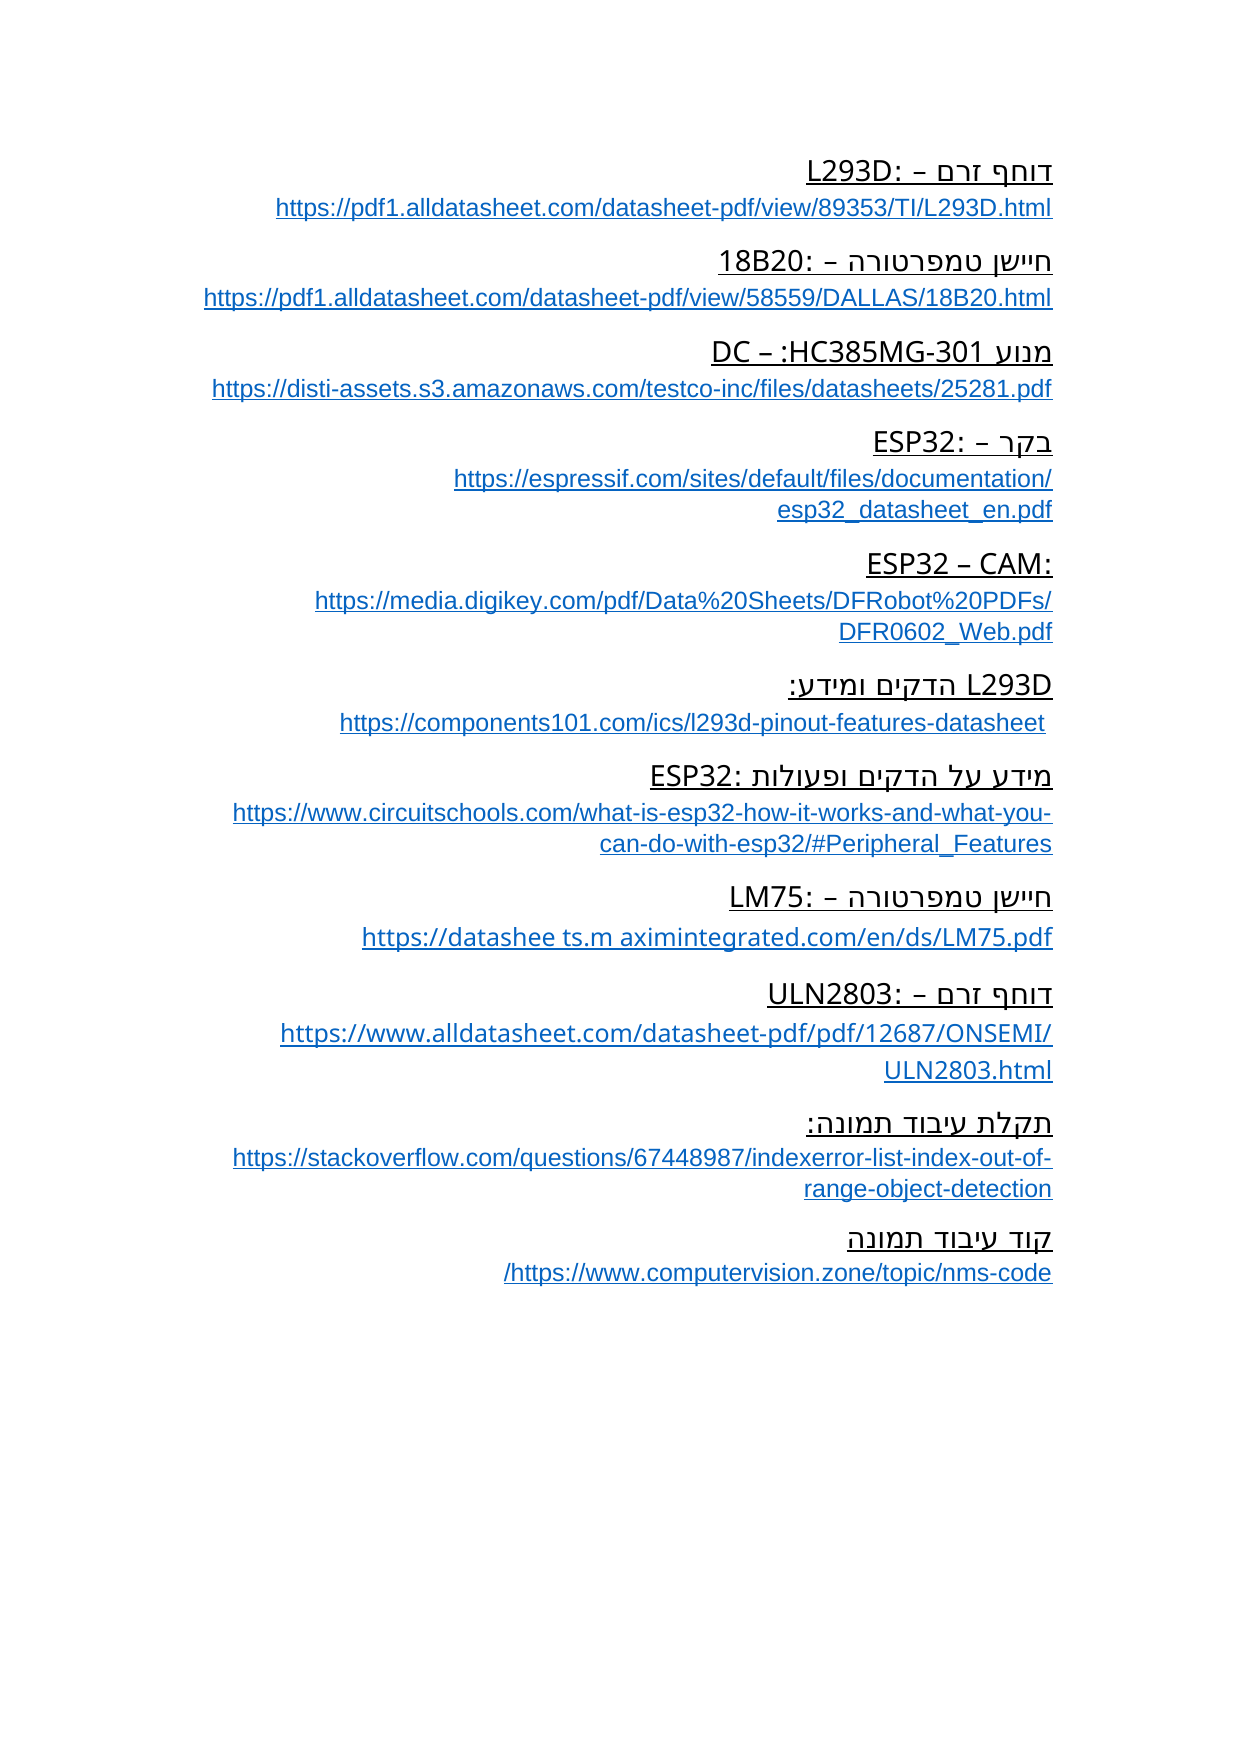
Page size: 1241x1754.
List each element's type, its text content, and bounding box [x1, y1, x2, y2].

text https://pdf1.alldatasheet.com/datasheet-pdf/view/58559/DALLAS/18B20.html [187, 283, 1053, 312]
subtitle דוחף זרם – :L293D [187, 150, 1053, 190]
subtitle L293D הדקים ומידע: [187, 665, 1053, 704]
subtitle חיישן טמפרטורה – :18B20 [187, 241, 1053, 280]
subtitle תקלת עיבוד תמונה: [187, 1106, 1053, 1140]
subtitle דוחף זרם – :ULN2803 [187, 973, 1053, 1013]
text https://stackoverflow.com/questions/67448987/indexerror-list-index-out-of-range-object-detection [187, 1143, 1053, 1202]
subtitle חיישן טמפרטורה – :LM75 [187, 877, 1053, 916]
text https://www.alldatasheet.com/datasheet-pdf/pdf/12687/ONSEMI/ULN2803.html [187, 1016, 1053, 1087]
subtitle קוד עיבוד תמונה [187, 1221, 1053, 1255]
subtitle :ESP32 – CAM [187, 543, 1053, 583]
text https://media.digikey.com/pdf/Data%20Sheets/DFRobot%20PDFs/DFR0602_Web.pdf [187, 586, 1053, 646]
text https://components101.com/ics/l293d-pinout-features-datasheet [187, 707, 1053, 736]
subtitle מידע על הדקים ופעולות :ESP32 [187, 755, 1053, 795]
text https://disti-assets.s3.amazonaws.com/testco-inc/files/datasheets/25281.pdf [187, 374, 1053, 403]
text https://datashee ts.m aximintegrated.com/en/ds/LM75.pdf [187, 919, 1053, 954]
text https://www.circuitschools.com/what-is-esp32-how-it-works-and-what-you-can-do-with-esp32/#Peripheral_Features [187, 798, 1053, 858]
text https://espressif.com/sites/default/files/documentation/esp32_datasheet_en.pdf [187, 464, 1053, 524]
text https://www.computervision.zone/topic/nms-code/ [187, 1258, 1053, 1287]
subtitle בקר – :ESP32 [187, 422, 1053, 461]
subtitle מנוע DC – :HC385MG-301 [187, 331, 1053, 371]
text https://pdf1.alldatasheet.com/datasheet-pdf/view/89353/TI/L293D.html [187, 193, 1053, 222]
